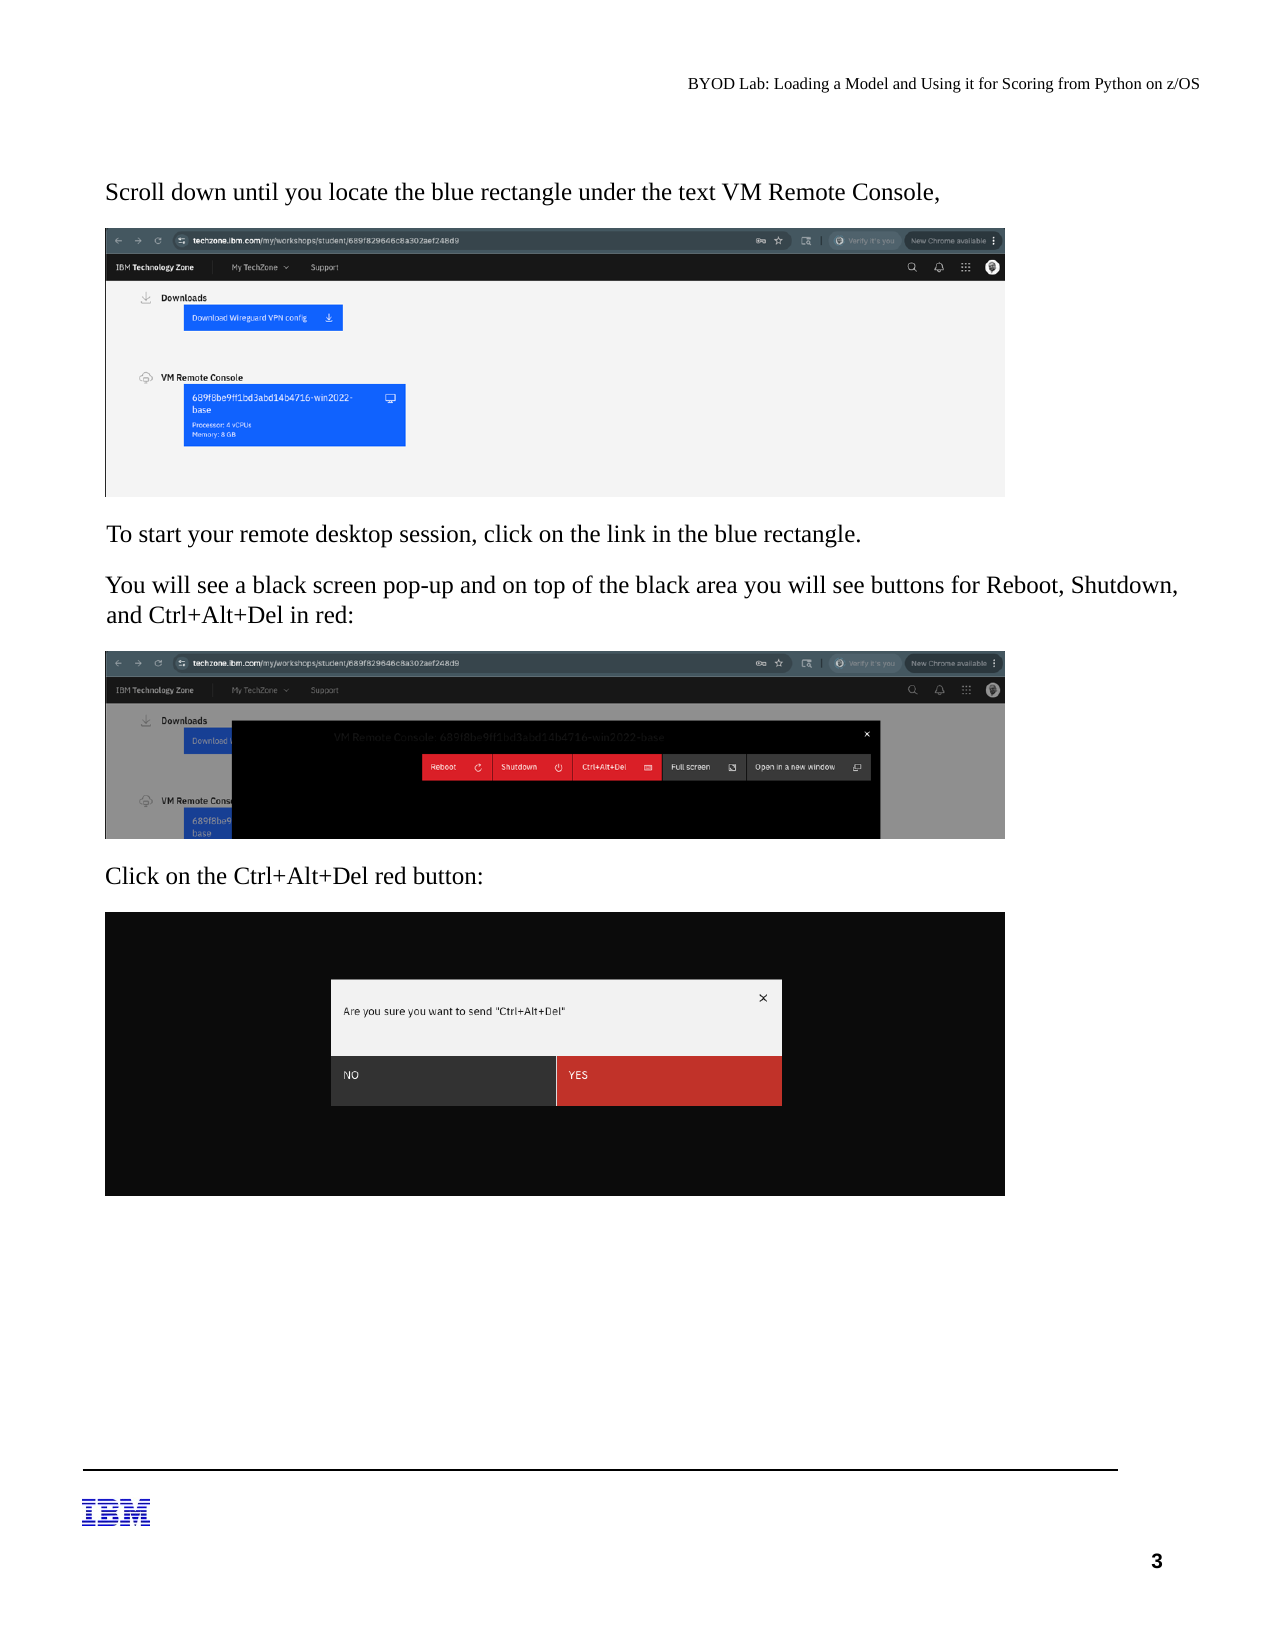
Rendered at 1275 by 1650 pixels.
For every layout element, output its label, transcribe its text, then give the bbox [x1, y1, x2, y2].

text Scroll down until you locate the blue rectangle under the text VM Remote Console, [105, 177, 1200, 206]
picture [105, 912, 1005, 1196]
picture [105, 651, 1005, 839]
picture [105, 228, 1005, 497]
text You will see a black screen pop-up and on top of the black area you will see buttons for Reboot, Shutdown, and Ctrl+Alt+Del in red: [105, 570, 1200, 628]
text To start your remote desktop session, click on the link in the blue rectangle. [106, 519, 1200, 548]
picture [82, 1485, 150, 1526]
text Click on the Ctrl+Alt+Del red button: [105, 861, 1200, 889]
